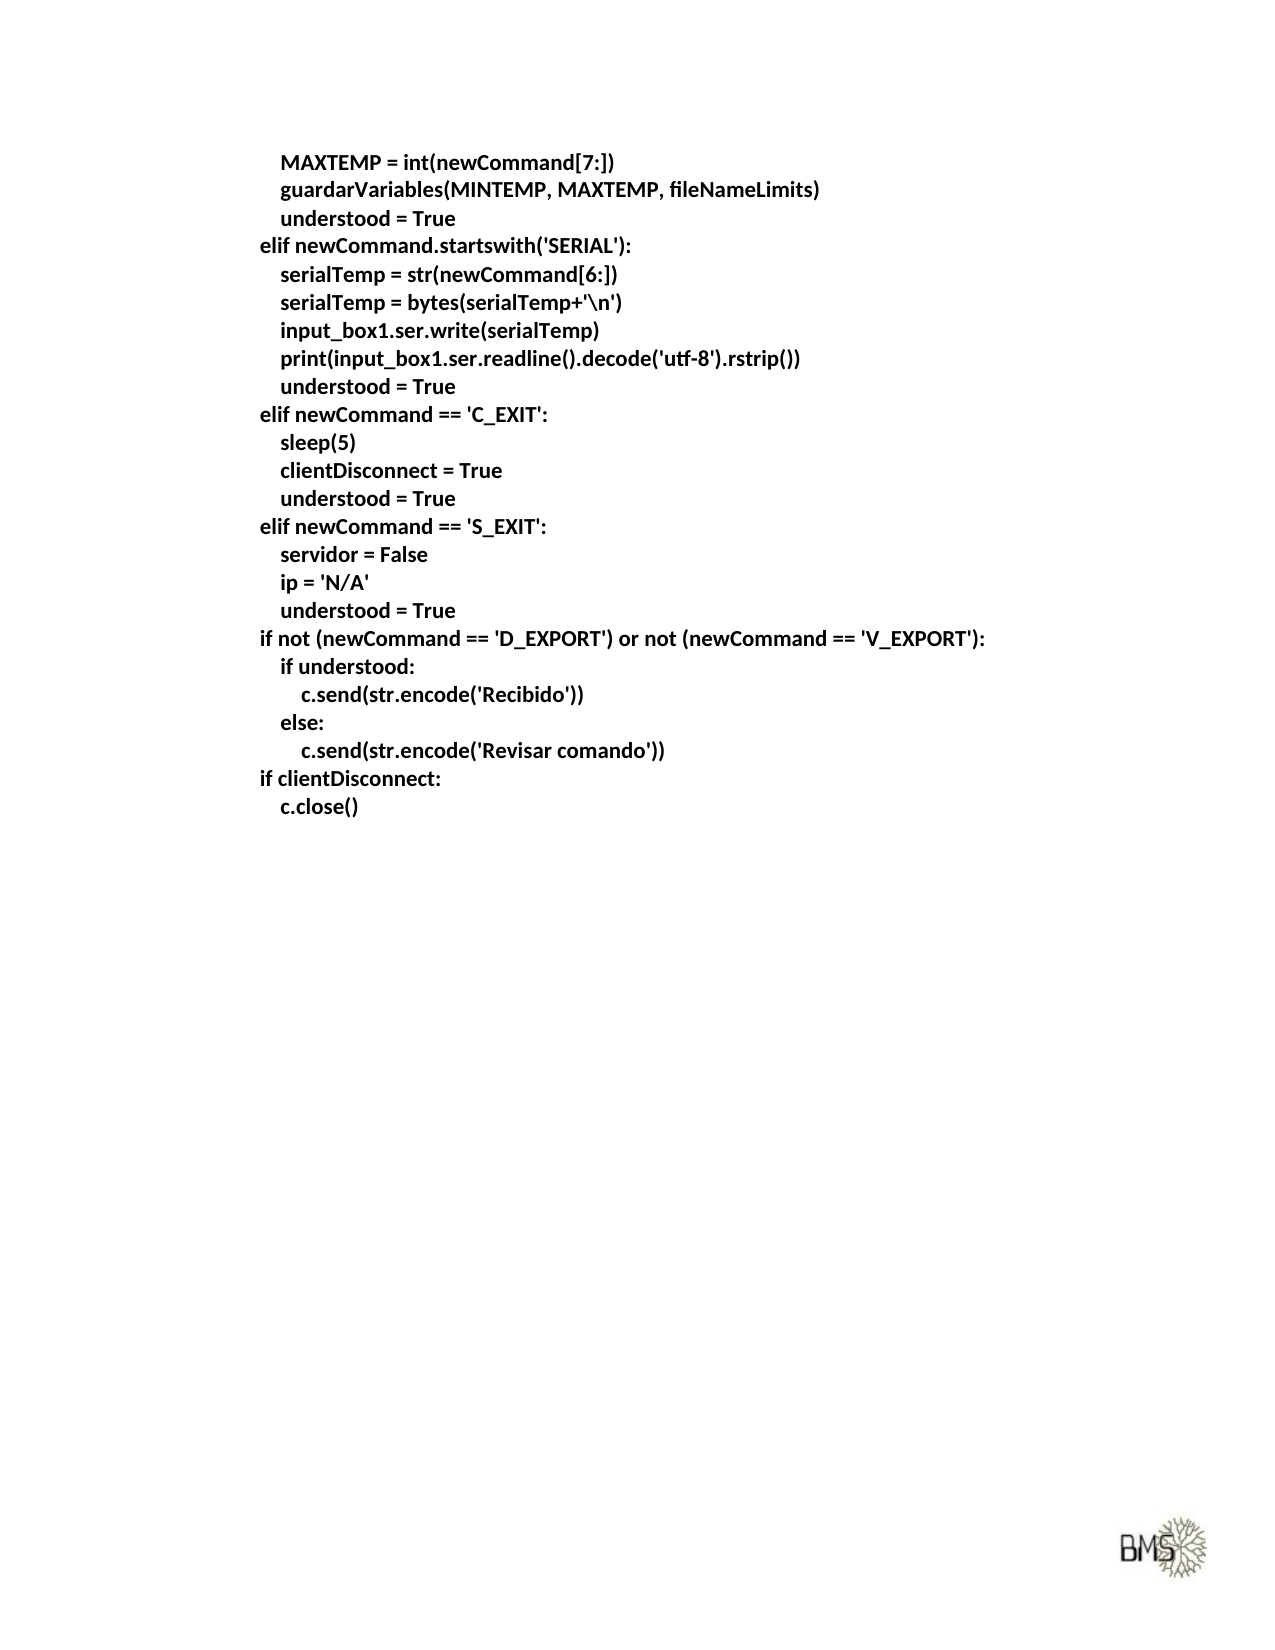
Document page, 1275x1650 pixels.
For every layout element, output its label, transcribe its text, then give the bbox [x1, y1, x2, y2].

text if clientDisconnect: [177, 764, 1098, 792]
text serialTemp = str(newCommand[6:]) [177, 260, 1098, 288]
text print(input_box1.ser.readline().decode('utf-8').rstrip()) [177, 344, 1098, 372]
text ip = 'N/A' [177, 568, 1098, 596]
text understood = True [177, 596, 1098, 624]
text MAXTEMP = int(newCommand[7:]) [177, 148, 1098, 176]
text input_box1.ser.write(serialTemp) [177, 316, 1098, 344]
text understood = True [177, 204, 1098, 232]
text serialTemp = bytes(serialTemp+'\n') [177, 288, 1098, 316]
text understood = True [177, 372, 1098, 400]
text elif newCommand == 'S_EXIT': [177, 512, 1098, 540]
text elif newCommand == 'C_EXIT': [177, 400, 1098, 428]
text clientDisconnect = True [177, 456, 1098, 484]
text servidor = False [177, 540, 1098, 568]
text elif newCommand.startswith('SERIAL'): [177, 232, 1098, 260]
text else: [177, 708, 1098, 736]
text c.send(str.encode('Revisar comando')) [177, 736, 1098, 764]
picture [1116, 1502, 1207, 1593]
text c.close() [177, 792, 1098, 820]
text c.send(str.encode('Recibido')) [177, 680, 1098, 708]
text guardarVariables(MINTEMP, MAXTEMP, fileNameLimits) [177, 176, 1098, 204]
text if not (newCommand == 'D_EXPORT') or not (newCommand == 'V_EXPORT'): [177, 624, 1098, 652]
text if understood: [177, 652, 1098, 680]
text understood = True [177, 484, 1098, 512]
text sleep(5) [177, 428, 1098, 456]
